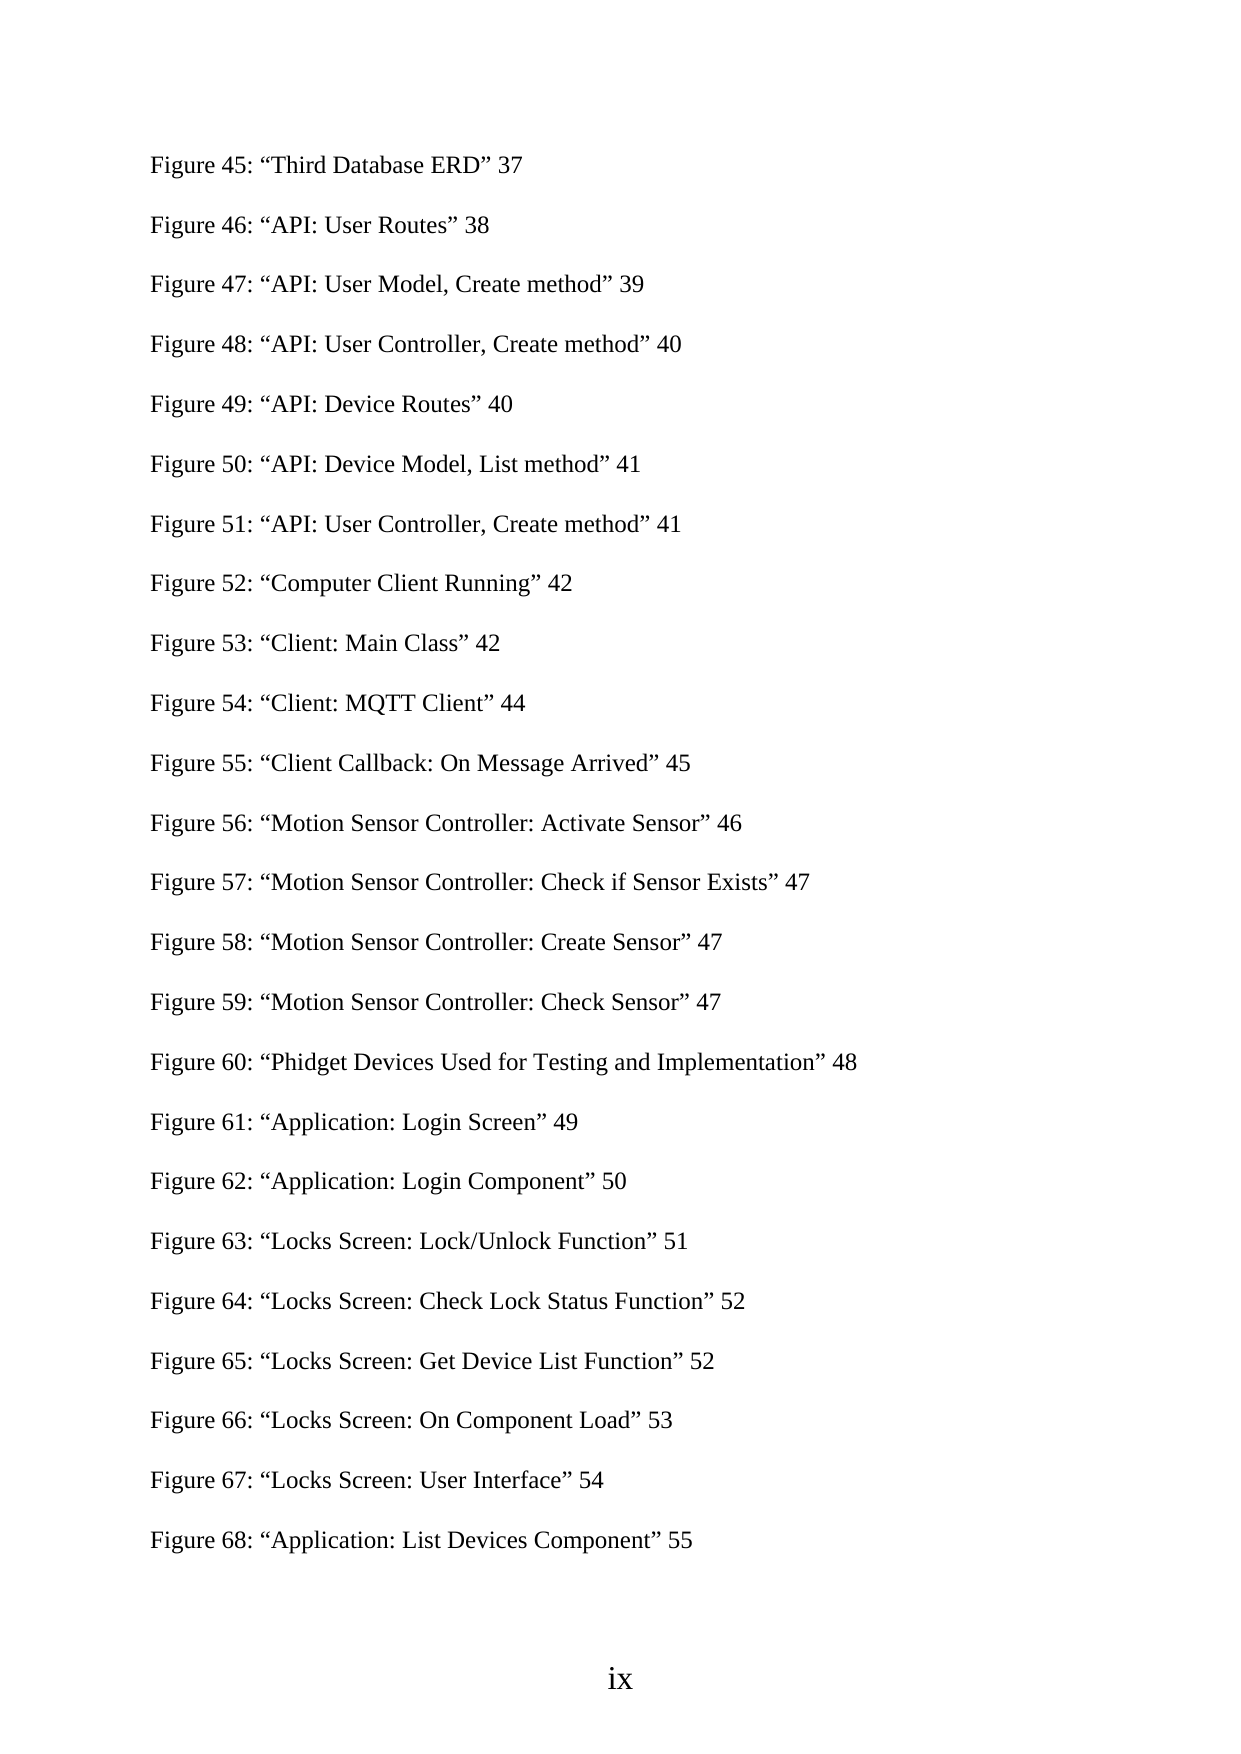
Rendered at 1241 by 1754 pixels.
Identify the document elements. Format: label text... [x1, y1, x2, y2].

text Figure 60: “Phidget Devices Used for Testing and Implementation” 48 [150, 1047, 1090, 1076]
text Figure 62: “Application: Login Component” 50 [150, 1166, 1090, 1195]
text Figure 52: “Computer Client Running” 42 [150, 568, 1090, 597]
text Figure 63: “Locks Screen: Lock/Unlock Function” 51 [150, 1226, 1090, 1255]
text Figure 68: “Application: List Devices Component” 55 [150, 1525, 1090, 1554]
text Figure 53: “Client: Main Class” 42 [150, 628, 1090, 657]
text Figure 61: “Application: Login Screen” 49 [150, 1107, 1090, 1135]
text Figure 47: “API: User Model, Create method” 39 [150, 269, 1090, 298]
text Figure 49: “API: Device Routes” 40 [150, 389, 1090, 418]
text Figure 64: “Locks Screen: Check Lock Status Function” 52 [150, 1286, 1090, 1315]
text Figure 51: “API: User Controller, Create method” 41 [150, 509, 1090, 537]
text Figure 46: “API: User Routes” 38 [150, 210, 1090, 238]
text Figure 66: “Locks Screen: On Component Load” 53 [150, 1406, 1090, 1434]
text Figure 56: “Motion Sensor Controller: Activate Sensor” 46 [150, 808, 1090, 836]
text Figure 54: “Client: MQTT Client” 44 [150, 688, 1090, 717]
text Figure 57: “Motion Sensor Controller: Check if Sensor Exists” 47 [150, 867, 1090, 896]
text Figure 48: “API: User Controller, Create method” 40 [150, 329, 1090, 358]
text Figure 58: “Motion Sensor Controller: Create Sensor” 47 [150, 927, 1090, 956]
text Figure 50: “API: Device Model, List method” 41 [150, 449, 1090, 478]
text Figure 65: “Locks Screen: Get Device List Function” 52 [150, 1346, 1090, 1374]
text Figure 55: “Client Callback: On Message Arrived” 45 [150, 748, 1090, 777]
text Figure 45: “Third Database ERD” 37 [150, 150, 1090, 179]
text Figure 59: “Motion Sensor Controller: Check Sensor” 47 [150, 987, 1090, 1016]
text Figure 67: “Locks Screen: User Interface” 54 [150, 1465, 1090, 1494]
